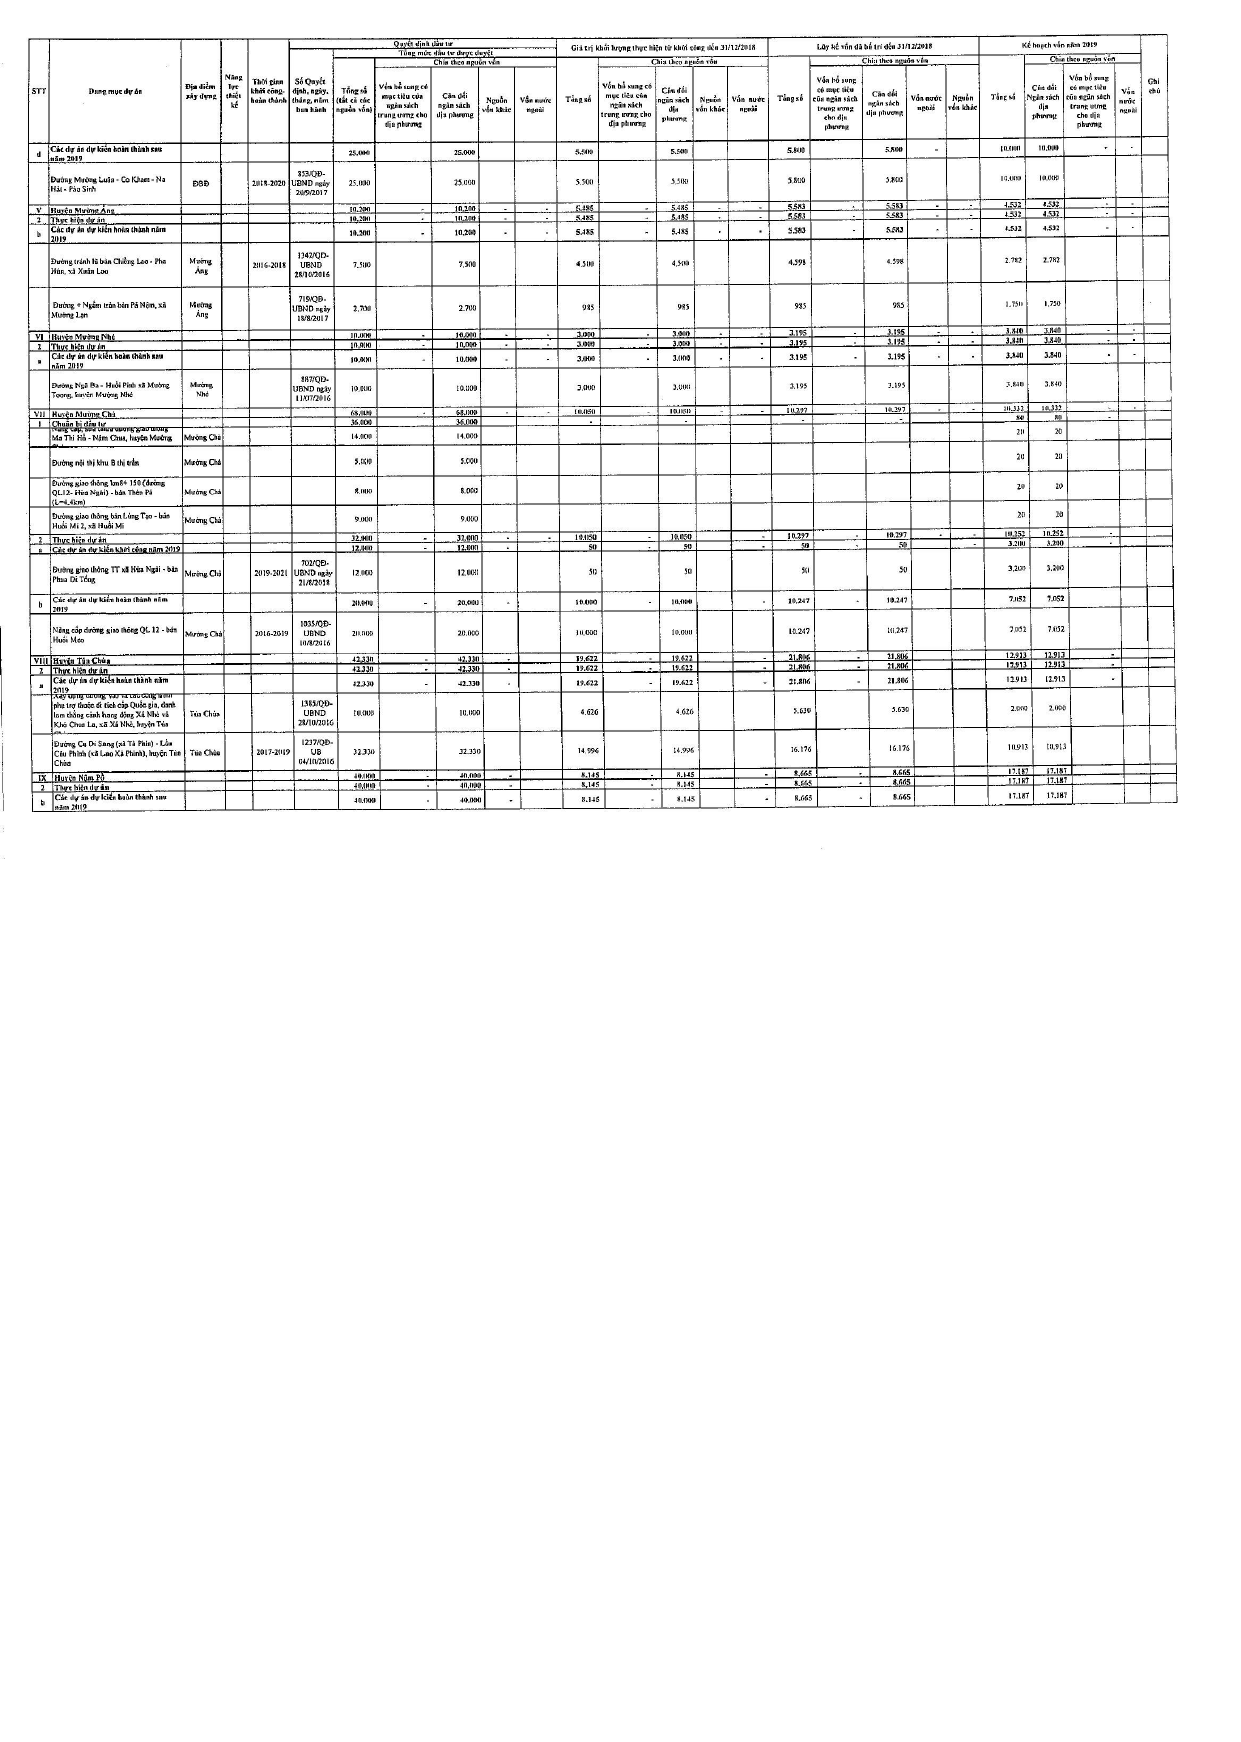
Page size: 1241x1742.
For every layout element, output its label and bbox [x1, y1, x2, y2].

picture [0, 0, 1241, 879]
